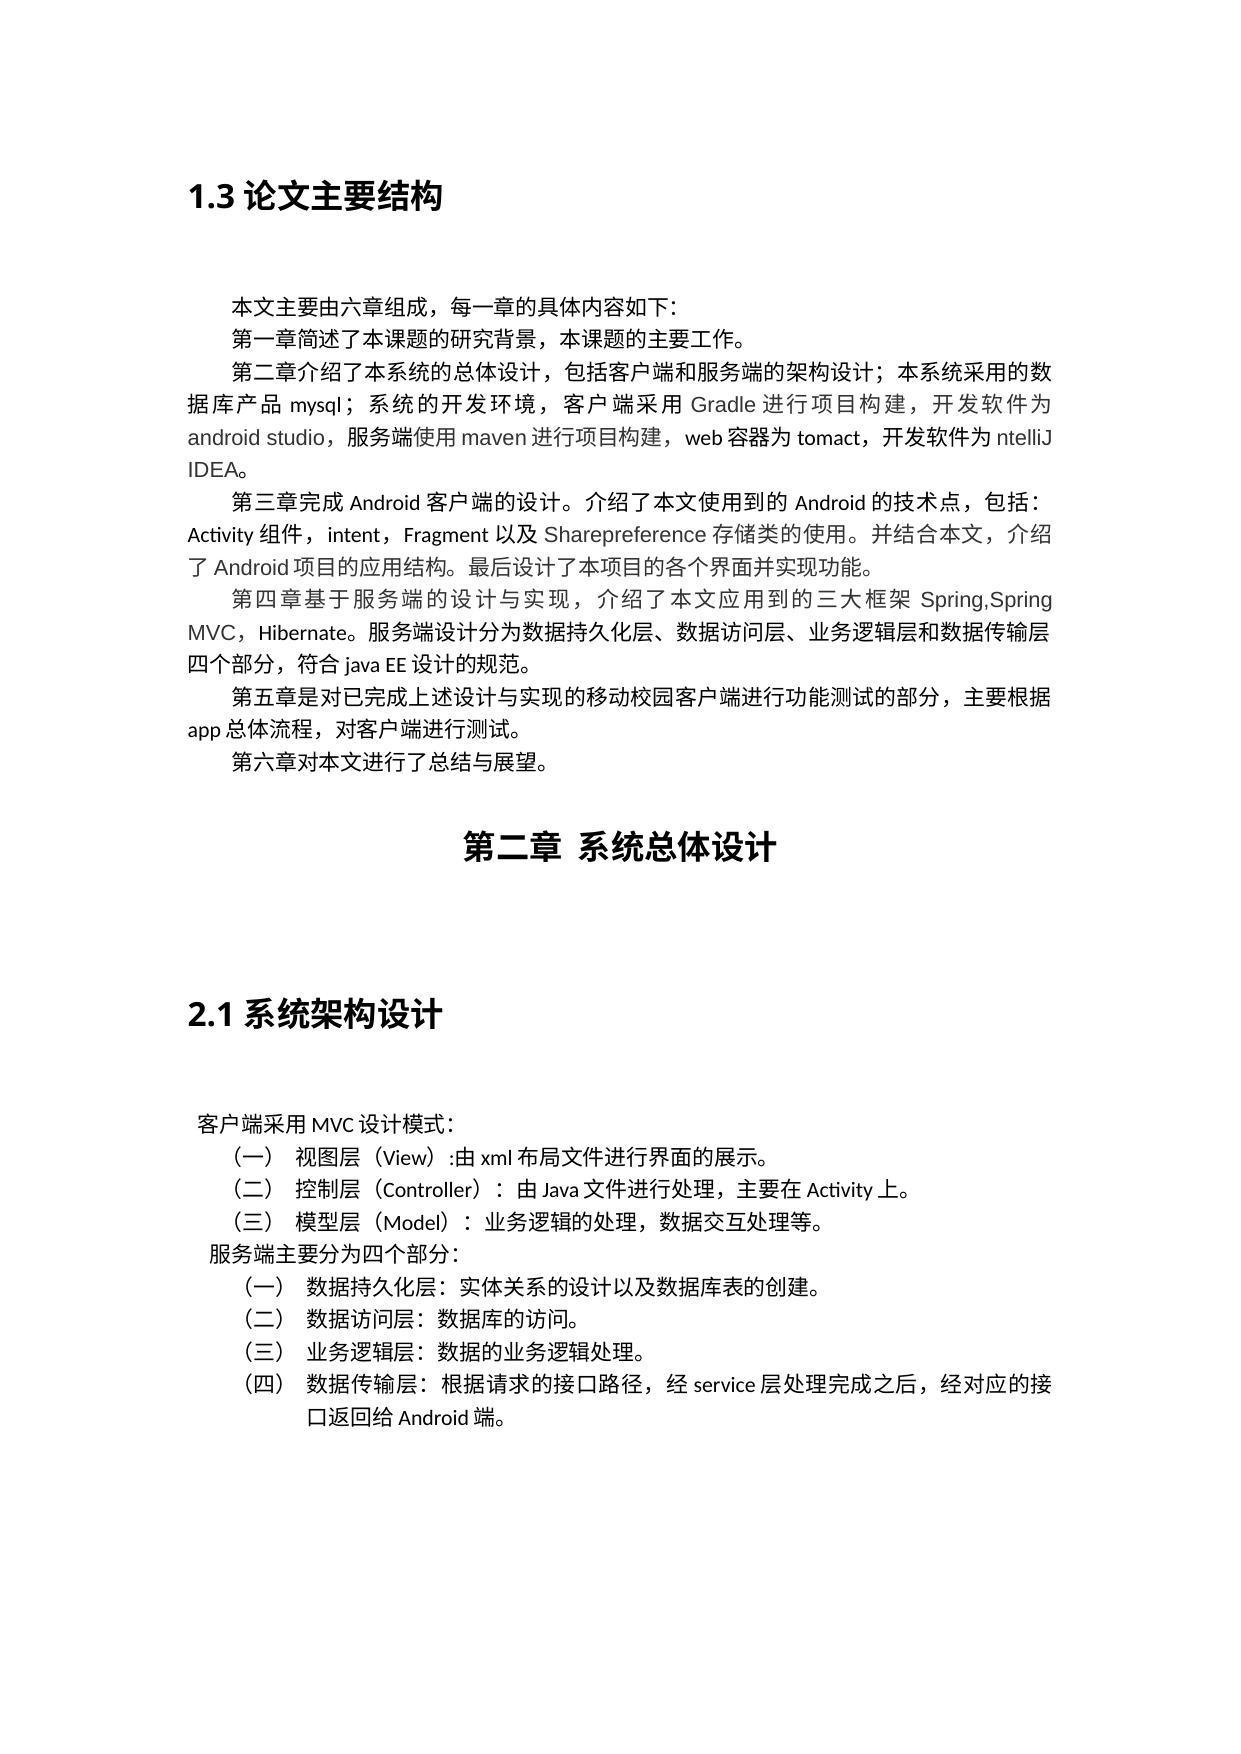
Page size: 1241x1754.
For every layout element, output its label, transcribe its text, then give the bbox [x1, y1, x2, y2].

text 客户端采用MVC设计模式： [187, 1107, 1053, 1139]
list 控制层（Controller）：由Java文件进行处理，主要在Activity上。 [220, 1172, 1053, 1204]
list 数据传输层：根据请求的接口路径，经service层处理完成之后，经对应的接口返回给Android端。 [231, 1367, 1053, 1432]
subtitle 第二章 系统总体设计 [187, 812, 1053, 877]
text 第三章完成Android客户端的设计。介绍了本文使用到的Android的技术点，包括：Activity组件，intent，Fragment以及Sharepreference存储类的使用。并结合本文，介绍了Android项目的应用结构。最后设计了本项目的各个界面并实现功能。 [187, 484, 1053, 582]
subtitle 2.1 系统架构设计 [187, 979, 1053, 1044]
text 服务端主要分为四个部分： [187, 1237, 1053, 1269]
list 视图层（View）:由xml布局文件进行界面的展示。 [220, 1139, 1053, 1172]
list 数据持久化层：实体关系的设计以及数据库表的创建。 [231, 1269, 1053, 1302]
text 本文主要由六章组成，每一章的具体内容如下： [187, 289, 1053, 322]
text 第六章对本文进行了总结与展望。 [187, 744, 1053, 777]
text 第二章介绍了本系统的总体设计，包括客户端和服务端的架构设计；本系统采用的数据库产品mysql；系统的开发环境，客户端采用Gradle 进行项目构建，开发软件为android studio，服务端使用maven进行项目构建，web容器为tomact，开发软件为ntelliJ IDEA。 [187, 354, 1053, 484]
list 模型层（Model）：业务逻辑的处理，数据交互处理等。 [220, 1204, 1053, 1237]
text 第四章基于服务端的设计与实现，介绍了本文应用到的三大框架Spring,Spring MVC，Hibernate。服务端设计分为数据持久化层、数据访问层、业务逻辑层和数据传输层四个部分，符合java EE设计的规范。 [187, 582, 1053, 679]
text 第五章是对已完成上述设计与实现的移动校园客户端进行功能测试的部分，主要根据app总体流程，对客户端进行测试。 [187, 679, 1053, 744]
subtitle 1.3 论文主要结构 [187, 162, 1053, 227]
text 第一章简述了本课题的研究背景，本课题的主要工作。 [187, 322, 1053, 354]
list 业务逻辑层：数据的业务逻辑处理。 [231, 1334, 1053, 1367]
list 数据访问层：数据库的访问。 [231, 1302, 1053, 1334]
